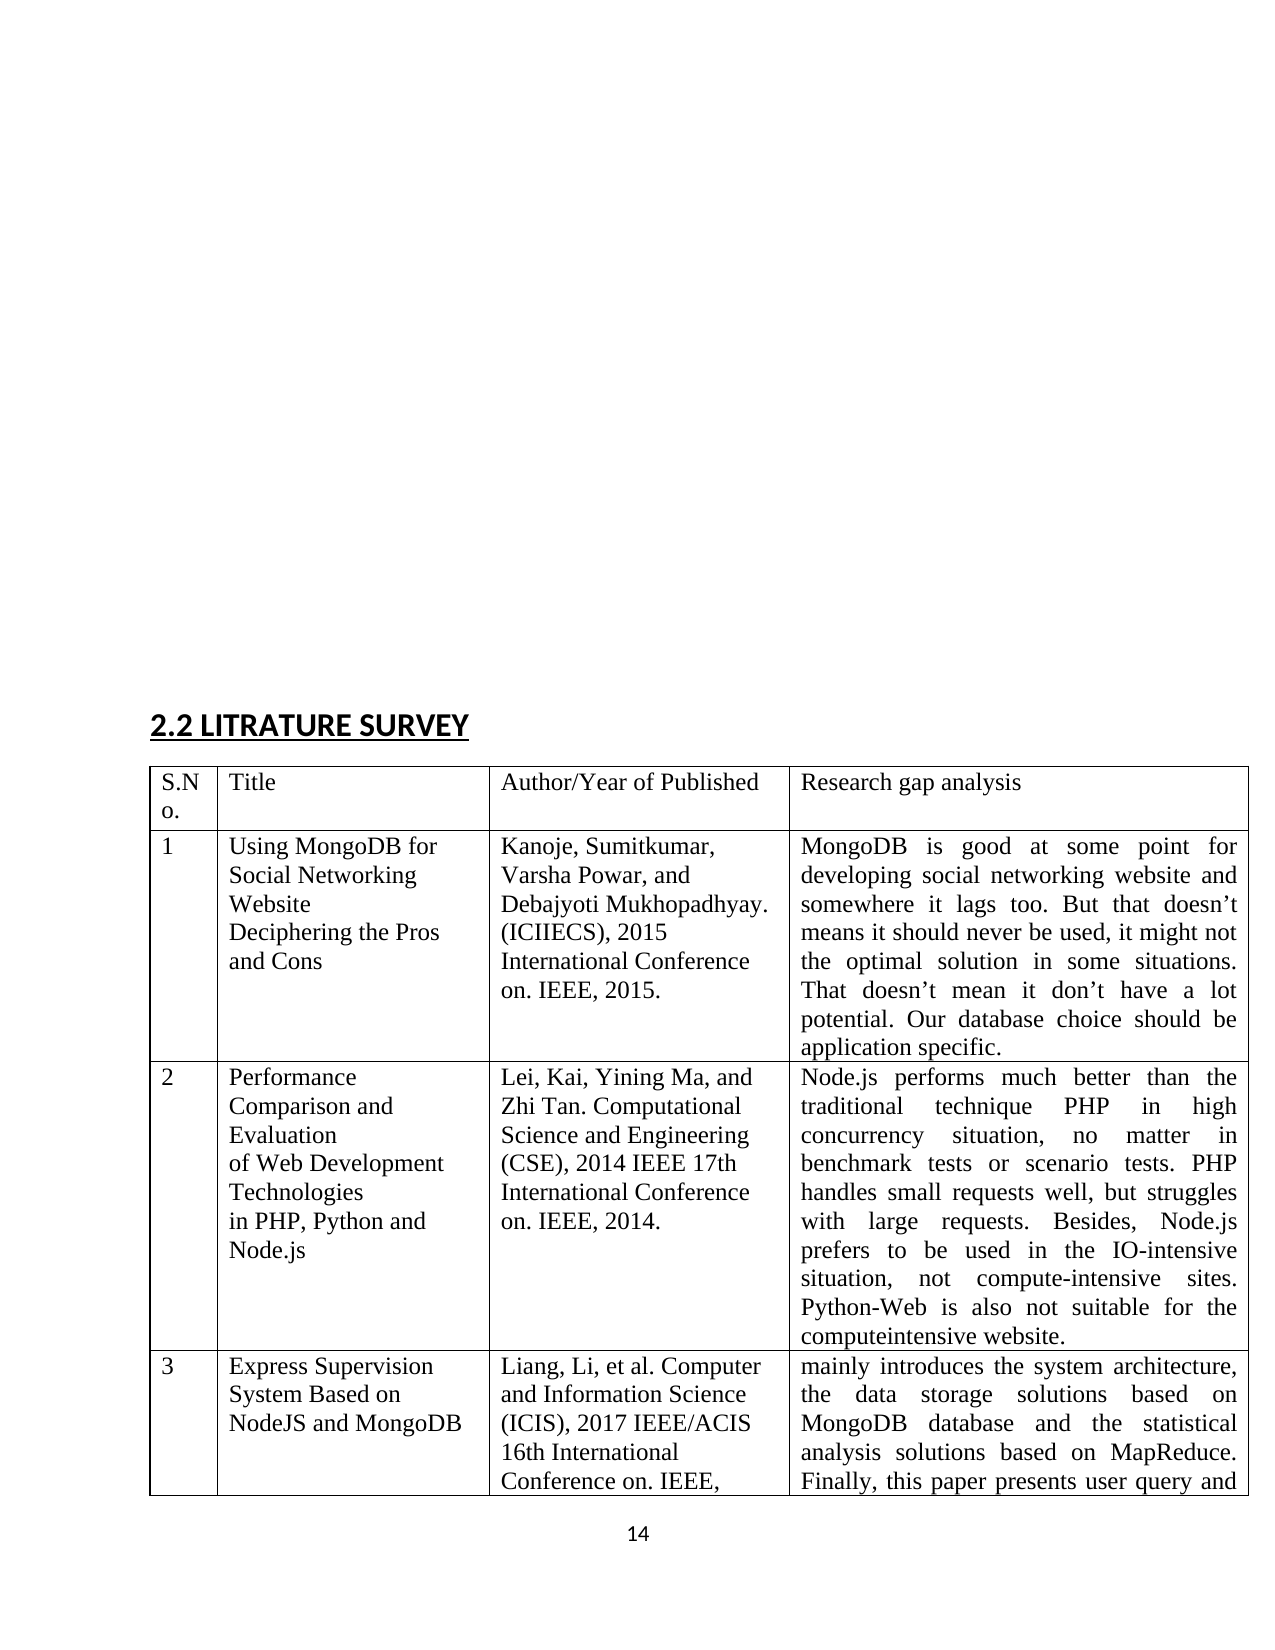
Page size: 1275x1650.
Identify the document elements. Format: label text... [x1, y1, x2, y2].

table_cell Using MongoDB for Social Networking Website Deciphering the Pros and Cons [218, 831, 489, 1061]
table_header Author/Year of Published [490, 767, 789, 830]
table_cell 3 [151, 1351, 217, 1494]
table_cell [490, 1351, 789, 1494]
table_cell Lei, Kai, Yining Ma, and Zhi Tan. Computational Science and Engineering (CSE), 2014 IEEE 17th International Conference on. IEEE, 2014. [490, 1062, 789, 1350]
table_header Research gap analysis [790, 767, 1248, 830]
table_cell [218, 1351, 489, 1494]
table_header Title [218, 767, 489, 830]
table_cell Kanoje, Sumitkumar, Varsha Powar, and Debajyoti Mukhopadhyay. (ICIIECS), 2015 International Conference on. IEEE, 2015. [490, 831, 789, 1061]
text 2.2 LITRATURE SURVEY [150, 704, 1125, 745]
table_cell 2 [151, 1062, 217, 1350]
table_cell Node.js performs much better than the traditional technique PHP in high concurrency situation, no matter in benchmark tests or scenario tests. PHP handles small requests well, but struggles with large requests. Besides, Node.js prefers to be used in the IO-intensive situation, not compute-intensive sites. Python-Web is also not suitable for the computeintensive website. [790, 1062, 1248, 1350]
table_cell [790, 1351, 1248, 1494]
table_header S.No. [151, 767, 217, 830]
table_cell Performance Comparison and Evaluation of Web Development Technologies in PHP, Python and Node.js [218, 1062, 489, 1350]
table_cell MongoDB is good at some point for developing social networking website and somewhere it lags too. But that doesn’t means it should never be used, it might not the optimal solution in some situations. That doesn’t mean it don’t have a lot potential. Our database choice should be application specific. [790, 831, 1248, 1061]
table_cell 1 [151, 831, 217, 1061]
